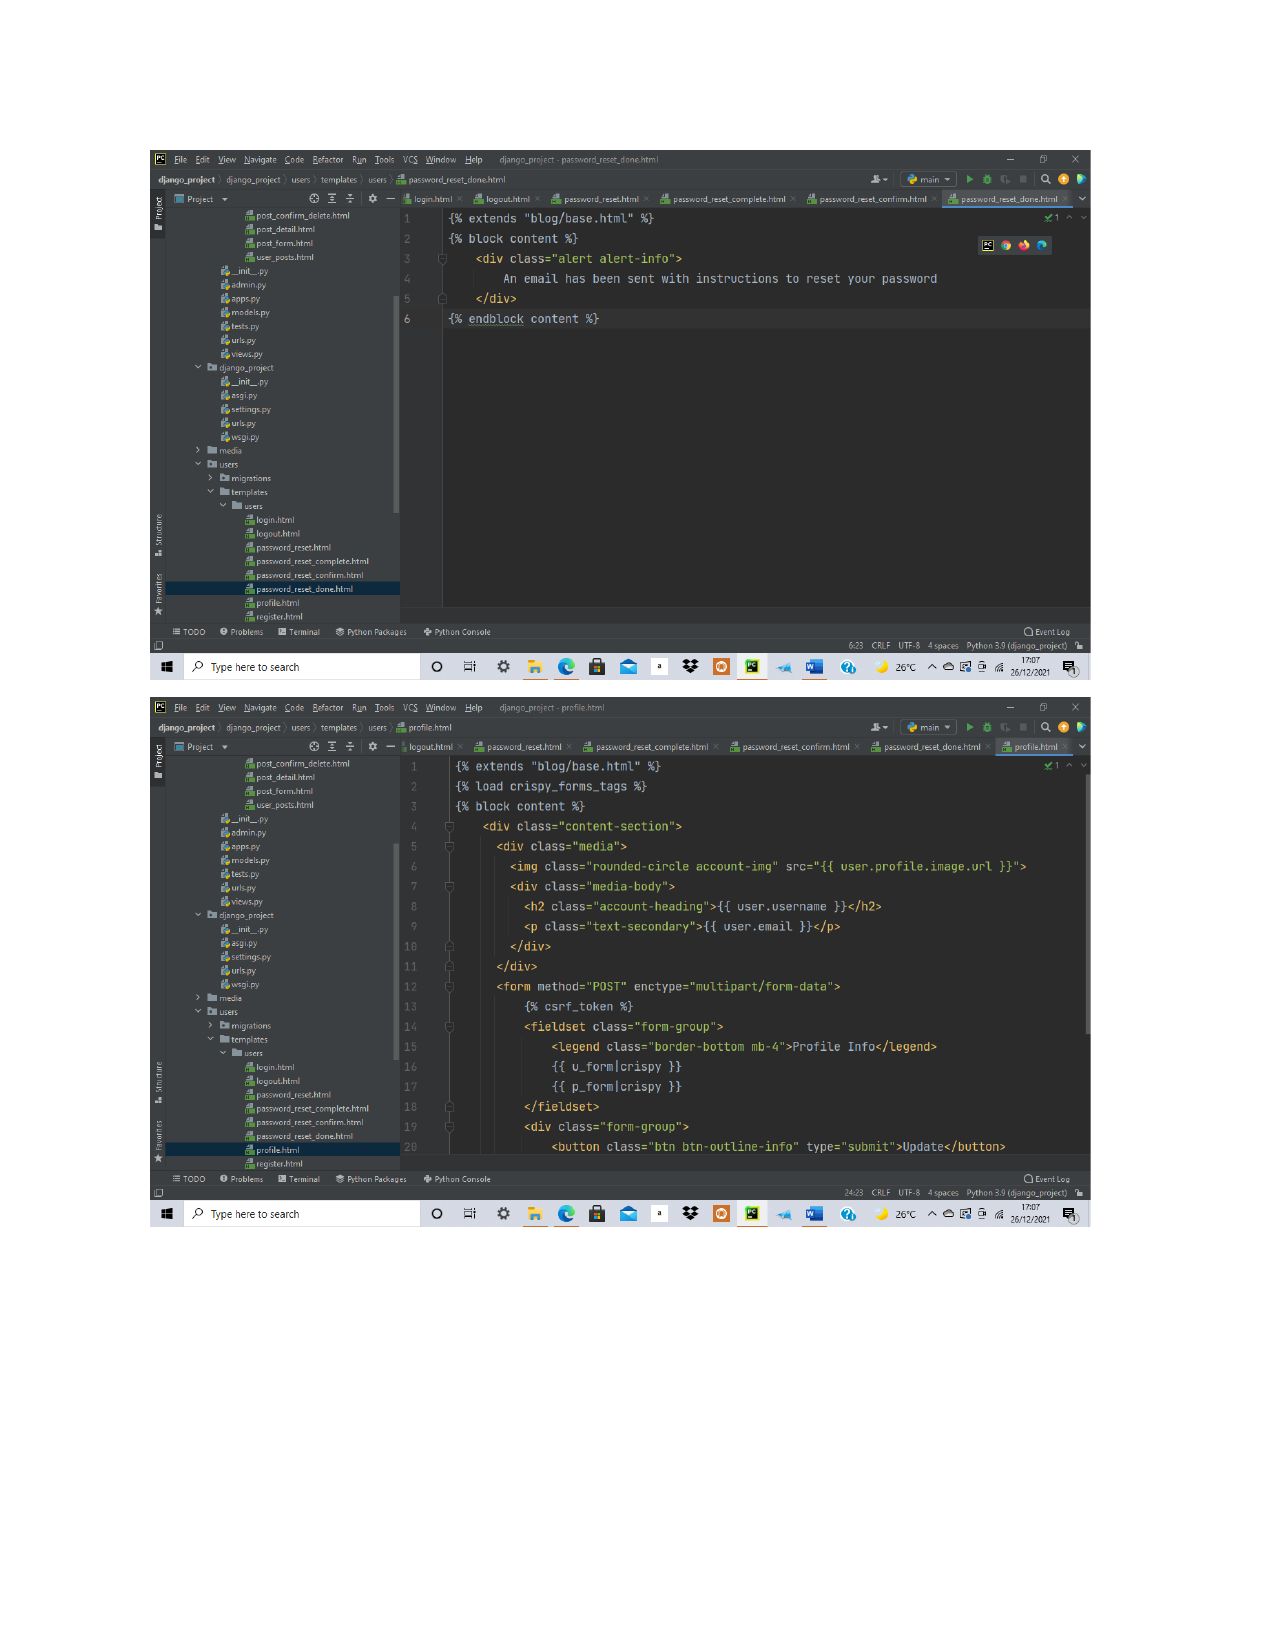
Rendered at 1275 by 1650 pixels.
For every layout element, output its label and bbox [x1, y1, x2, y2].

picture [150, 697, 1091, 1227]
picture [150, 150, 1091, 680]
